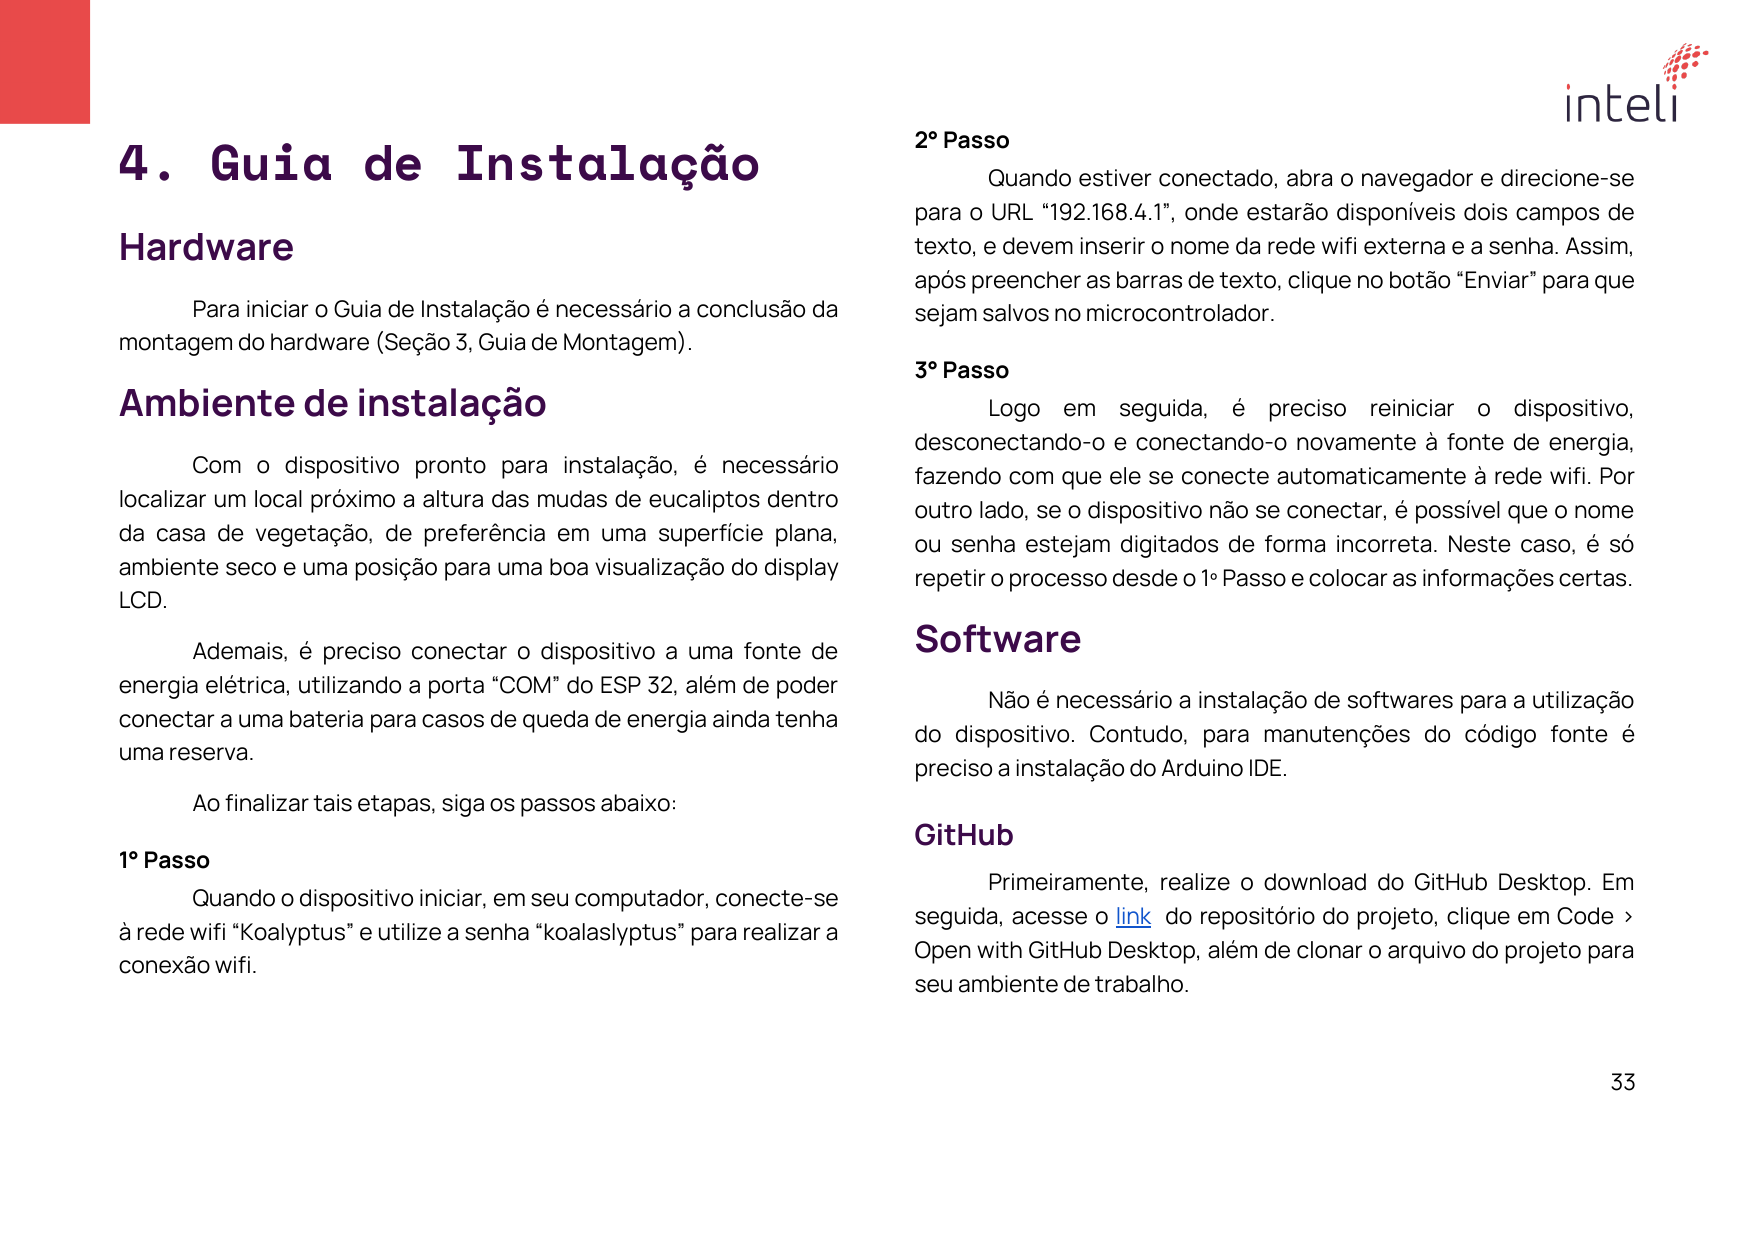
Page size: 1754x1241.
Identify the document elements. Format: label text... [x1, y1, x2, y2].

picture [1566, 43, 1709, 122]
text Logo em seguida, é preciso reiniciar o dispositivo, desconectando-o e conectando-o novamente à fonte de energia, fazendo com que ele se conecte automaticamente à rede wifi. Por outro lado, se o dispositivo não se conectar, é possível que o nome ou senha estejam digitados de forma incorreta. Neste caso, é só repetir o processo desde o 1º Passo e colocar as informações certas. [914, 392, 1636, 593]
subtitle GitHub [914, 815, 1636, 854]
picture [0, 0, 91, 124]
subtitle 4. Guia de Instalação [118, 124, 839, 198]
subtitle Hardware [118, 221, 839, 272]
text Primeiramente, realize o download do GitHub Desktop. Em seguida, acesse o link do repositório do projeto, clique em Code > Open with GitHub Desktop, além de clonar o arquivo do projeto para seu ambiente de trabalho. [914, 866, 1636, 999]
text Quando o dispositivo iniciar, em seu computador, conecte-se à rede wifi “Koalyptus” e utilize a senha “koalaslyptus” para realizar a conexão wifi. [118, 882, 839, 981]
text Com o dispositivo pronto para instalação, é necessário localizar um local próximo a altura das mudas de eucaliptos dentro da casa de vegetação, de preferência em uma superfície plana, ambiente seco e uma posição para uma boa visualização do display LCD. [118, 449, 839, 616]
subtitle 2° Passo [914, 124, 1636, 155]
text Quando estiver conectado, abra o navegador e direcione-se para o URL “192.168.4.1”, onde estarão disponíveis dois campos de texto, e devem inserir o nome da rede wifi externa e a senha. Assim, após preencher as barras de texto, clique no botão “Enviar” para que sejam salvos no microcontrolador. [914, 162, 1636, 329]
subtitle 3° Passo [914, 354, 1636, 386]
subtitle Software [914, 612, 1636, 663]
text Não é necessário a instalação de softwares para a utilização do dispositivo. Contudo, para manutenções do código fonte é preciso a instalação do Arduino IDE. [914, 684, 1636, 783]
text Ademais, é preciso conectar o dispositivo a uma fonte de energia elétrica, utilizando a porta “COM” do ESP 32, além de poder conectar a uma bateria para casos de queda de energia ainda tenha uma reserva. [118, 635, 839, 768]
subtitle Ambiente de instalação [118, 377, 839, 428]
subtitle 1° Passo [118, 844, 839, 875]
text Para iniciar o Guia de Instalação é necessário a conclusão da montagem do hardware (Seção 3, Guia de Montagem). [118, 292, 839, 358]
text Ao finalizar tais etapas, siga os passos abaixo: [118, 787, 839, 818]
